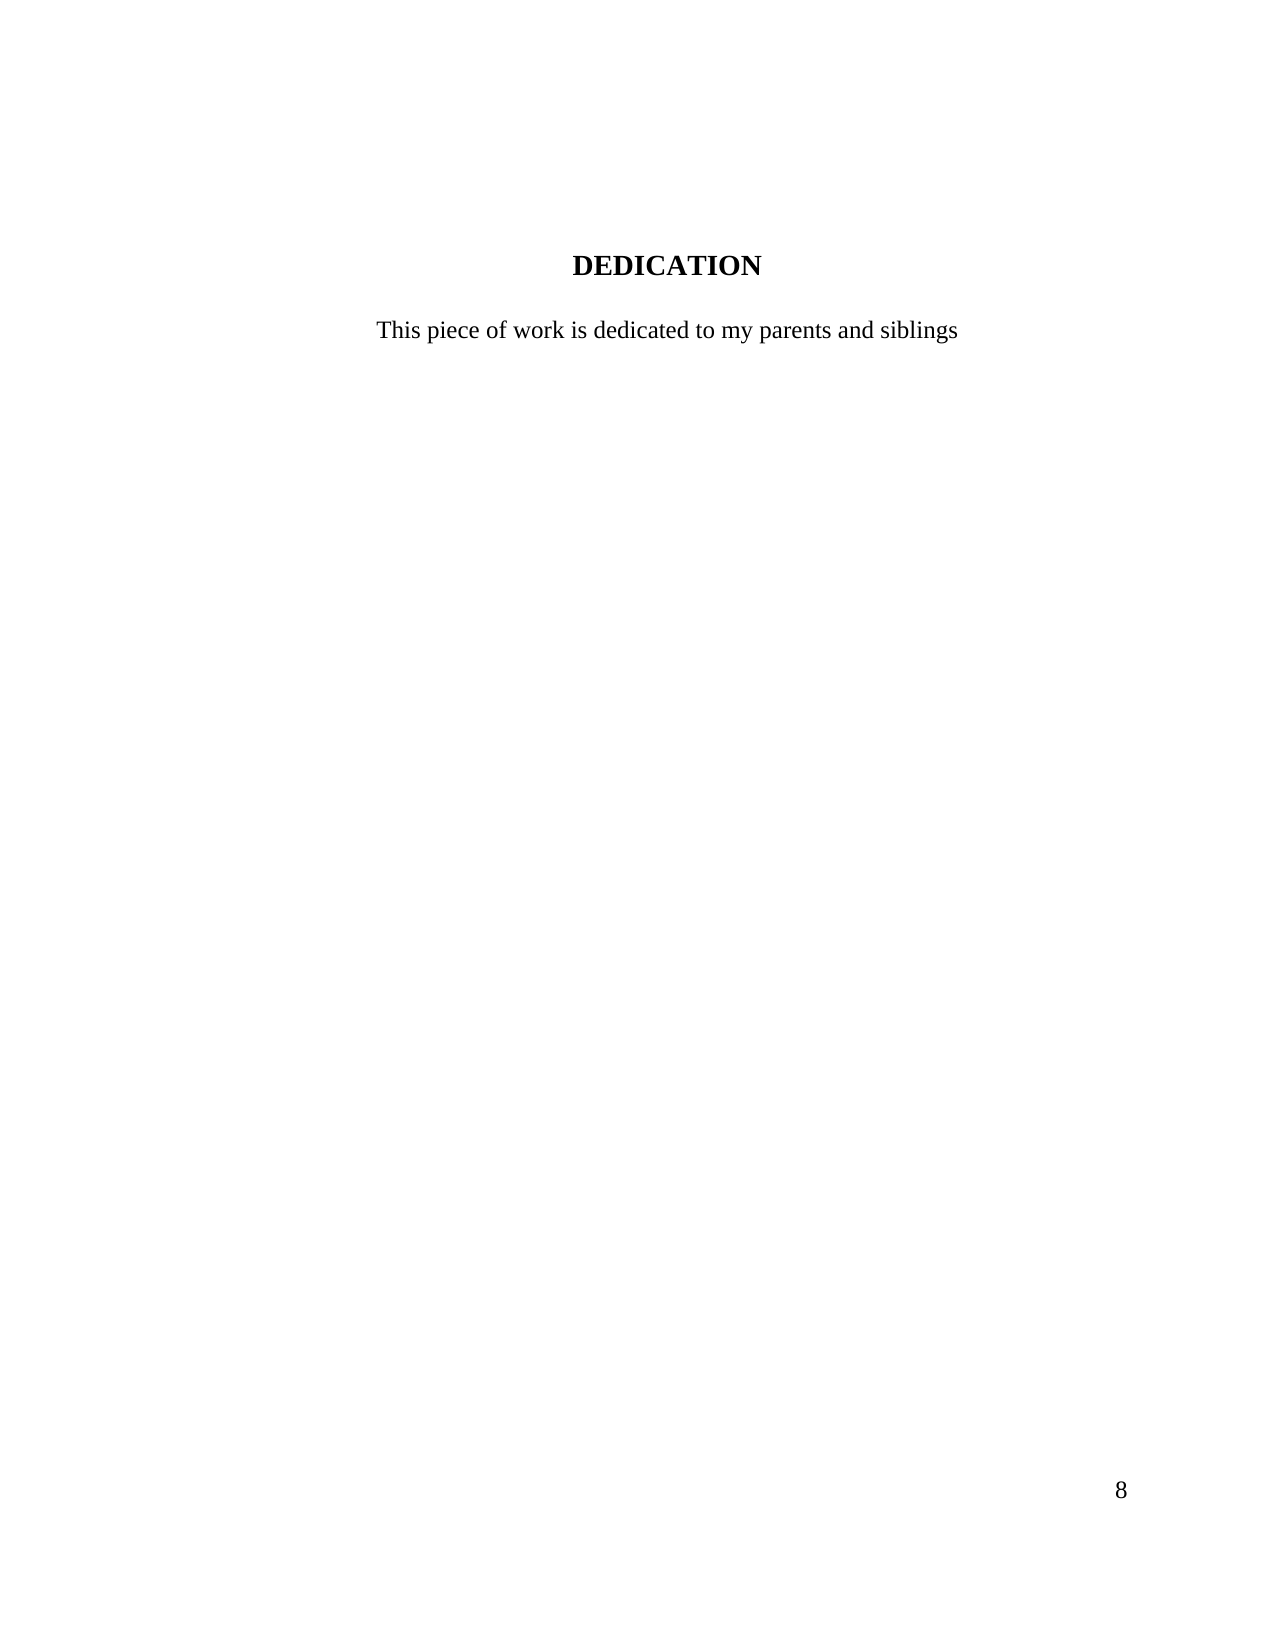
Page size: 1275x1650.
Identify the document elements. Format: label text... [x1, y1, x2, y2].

text This piece of work is dedicated to my parents and siblings [207, 315, 1127, 344]
subtitle DEDICATION [207, 248, 1127, 282]
